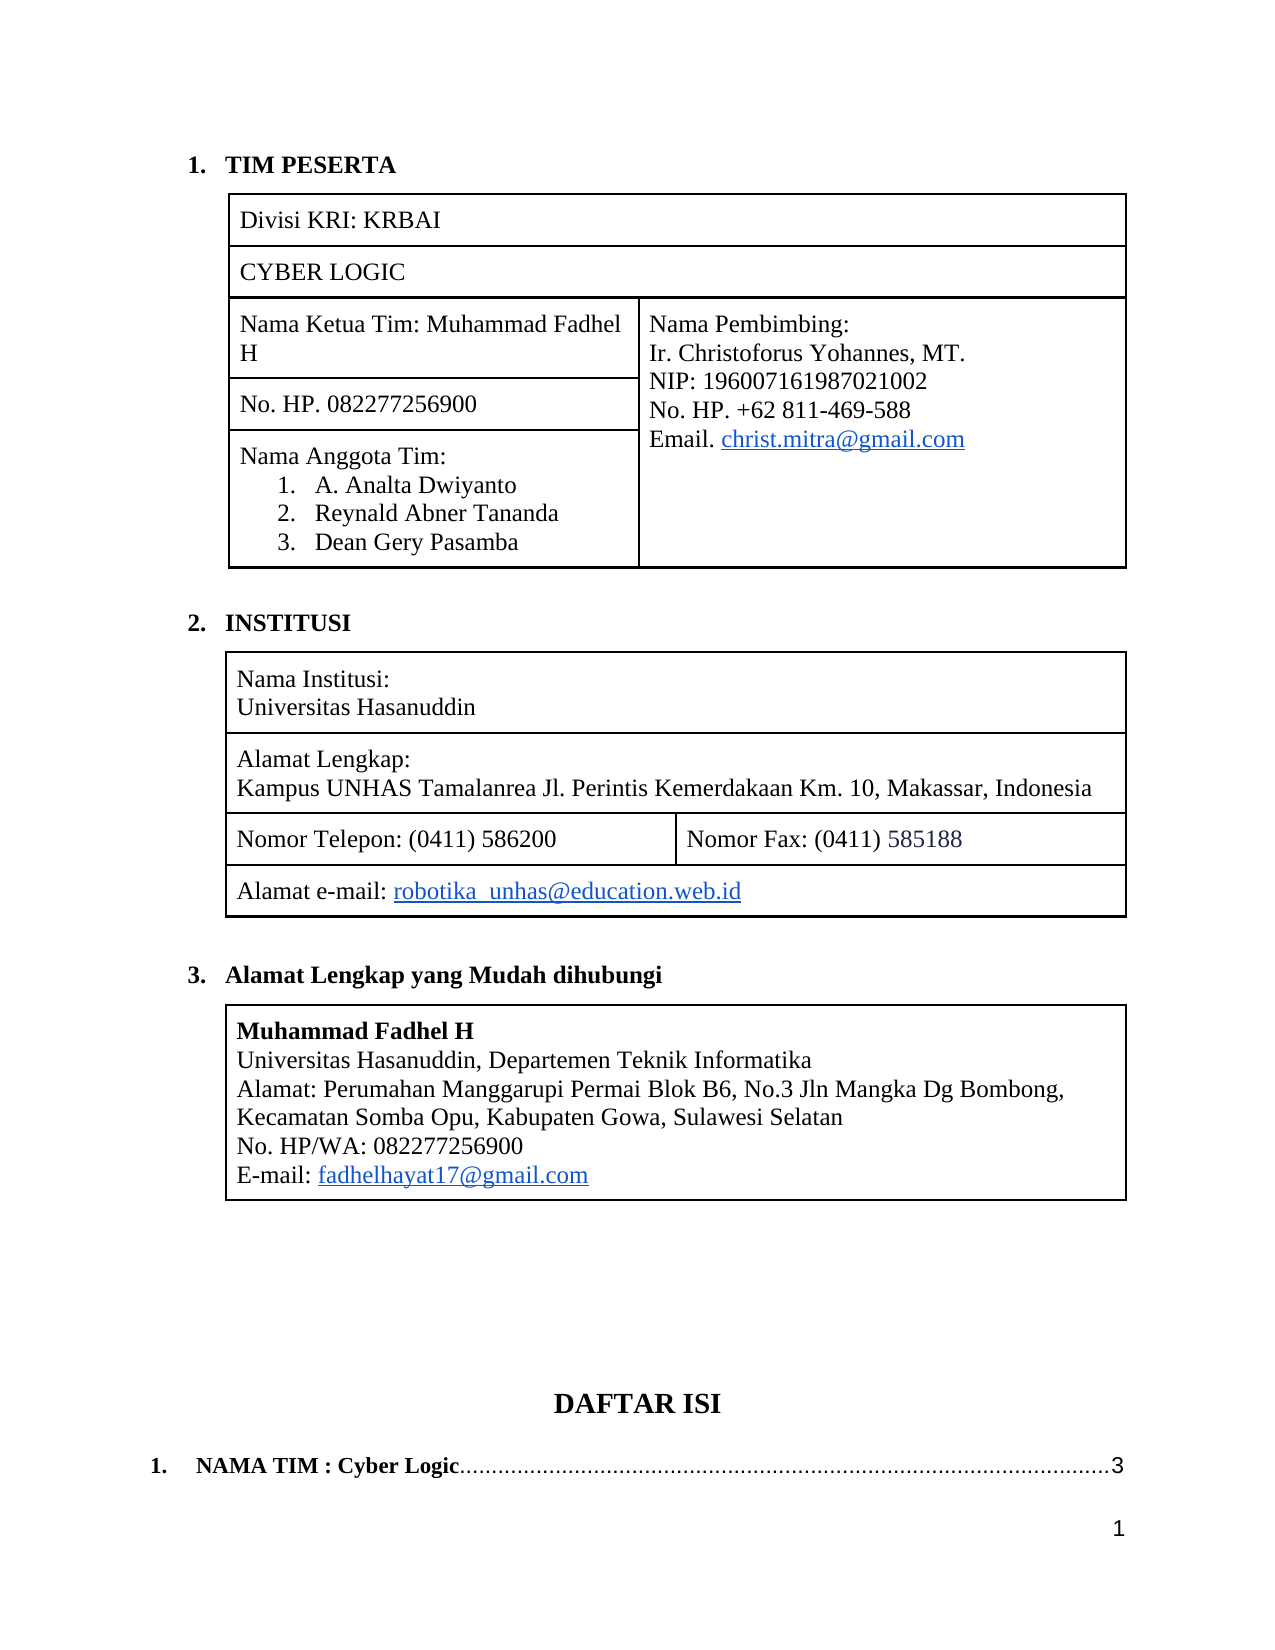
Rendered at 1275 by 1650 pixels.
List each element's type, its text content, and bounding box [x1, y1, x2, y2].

table_cell Nama Anggota Tim: A. Analta Dwiyanto Reynald Abner Tananda Dean Gery Pasamba [230, 431, 638, 566]
list TIM PESERTA [187, 150, 1125, 179]
table_header Nama Institusi: Universitas Hasanuddin [227, 653, 1125, 732]
table_cell CYBER LOGIC [230, 247, 1125, 296]
table_cell Nama Pembimbing: Ir. Christoforus Yohannes, MT. NIP: 196007161987021002 No. HP. +62 811-469-588 Email. christ.mitra@gmail.com [640, 299, 1125, 566]
list Alamat Lengkap yang Mudah dihubungi [187, 961, 1125, 989]
table_cell No. HP. 082277256900 [230, 379, 638, 428]
table_cell Alamat Lengkap: Kampus UNHAS Tamalanrea Jl. Perintis Kemerdakaan Km. 10, Makassar, Indonesia [227, 734, 1125, 812]
table_cell Nama Ketua Tim: Muhammad Fadhel H [230, 299, 638, 377]
list INSTITUSI [187, 608, 1125, 637]
table_cell Alamat e-mail: robotika_unhas@education.web.id [227, 866, 1125, 915]
table_header Muhammad Fadhel H Universitas Hasanuddin, Departemen Teknik Informatika Alamat: Perumahan Manggarupi Permai Blok B6, No.3 Jln Mangka Dg Bombong, Kecamatan Somba Opu, Kabupaten Gowa, Sulawesi Selatan No. HP/WA: 082277256900 E-mail: fadhelhayat17@gmail.com [227, 1006, 1125, 1199]
table_cell Nomor Fax: (0411) 585188 [677, 814, 1125, 864]
table_header Divisi KRI: KRBAI [230, 195, 1125, 245]
table_cell Nomor Telepon: (0411) 586200 [227, 814, 675, 864]
